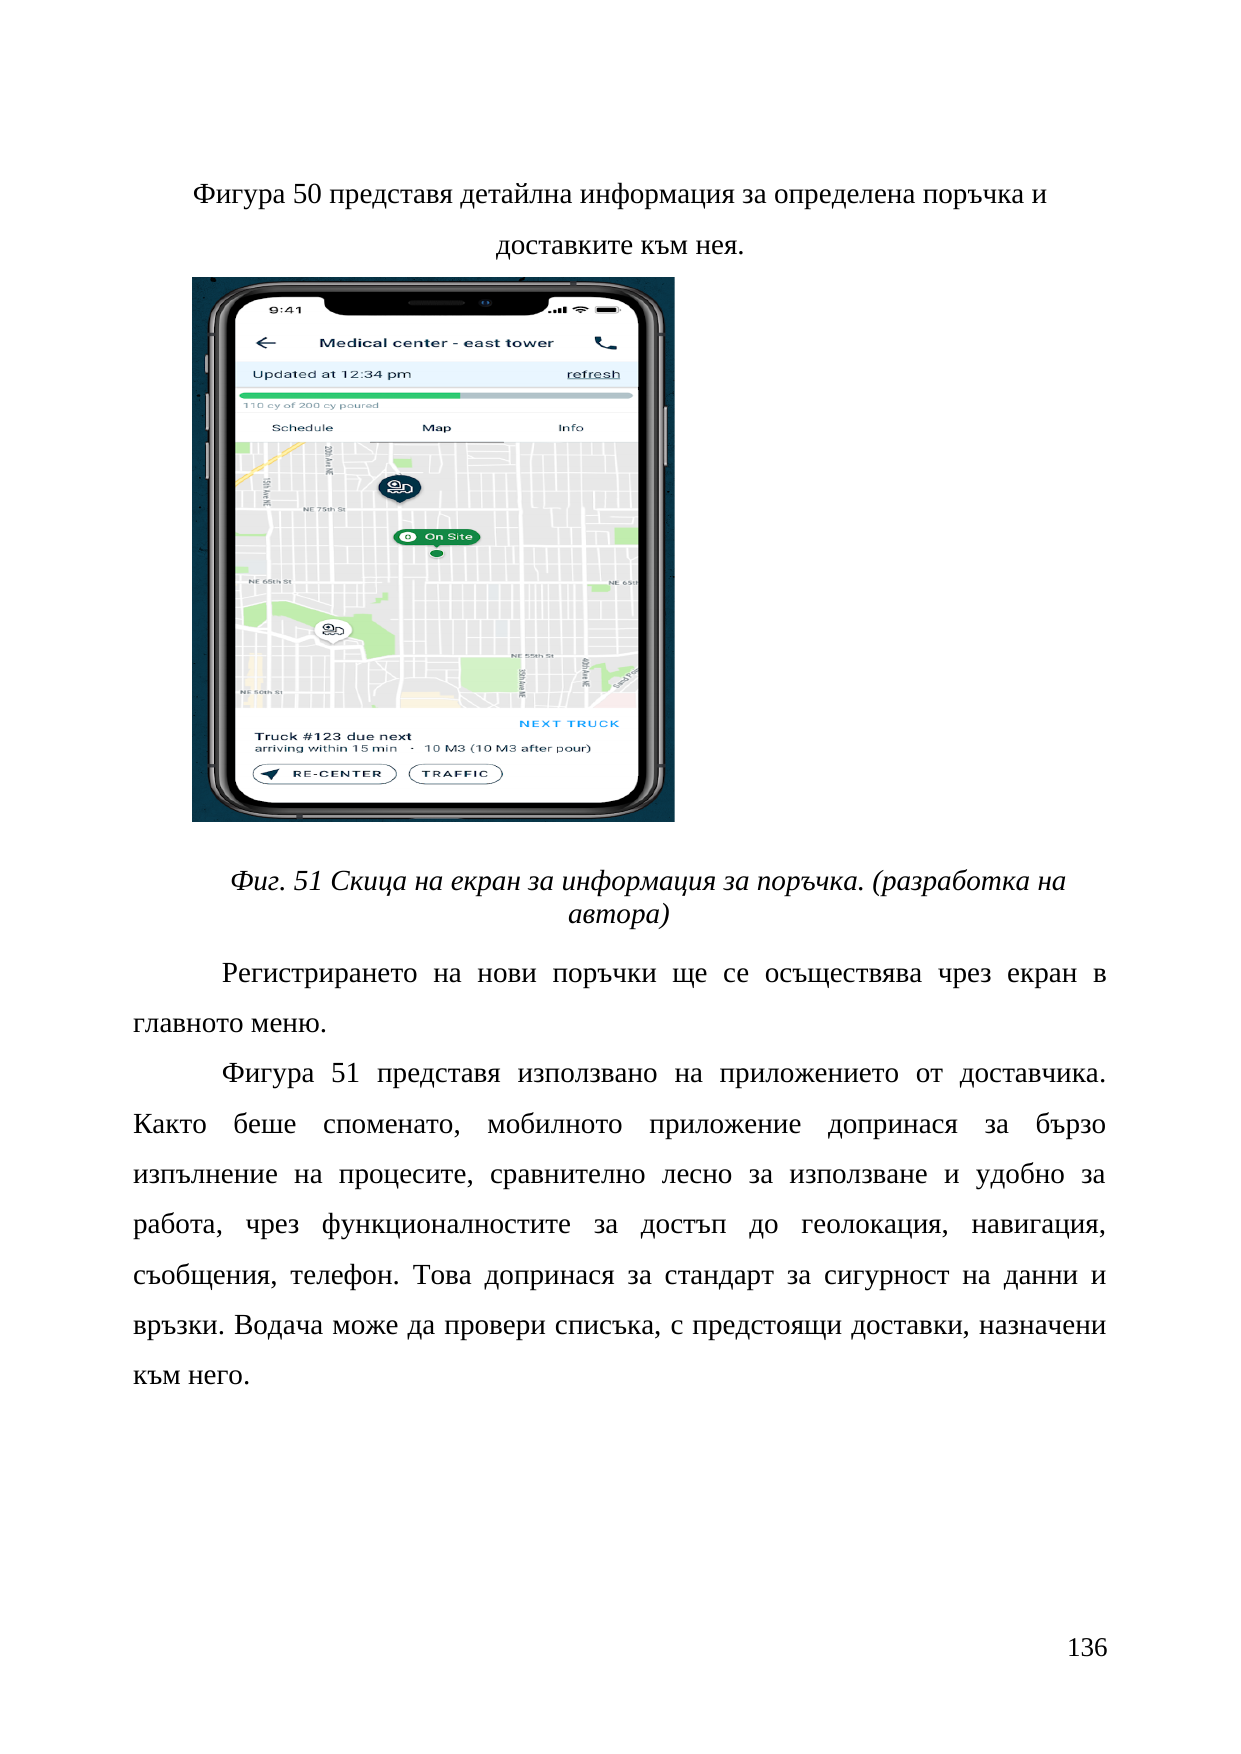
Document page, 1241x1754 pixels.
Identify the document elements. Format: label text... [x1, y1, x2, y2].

text Фигура 50 представя детайлна информация за определена поръчка и доставките към нея. [133, 177, 1107, 261]
text Регистрирането на нови поръчки ще се осъществява чрез екран в главното меню. [133, 955, 1107, 1039]
picture [192, 277, 675, 822]
title Фиг. 51 Скица на екран за информация за поръчка. (разработка на автора) [133, 863, 1107, 930]
text Фигура 51 представя използвано на приложението от доставчика. Както беше споменато, мобилното приложение допринася за бързо изпълнение на процесите, сравнително лесно за използване и удобно за работа, чрез функционалностите за достъп до геолокация, навигация, съобщения, телефон. Това допринася за стандарт за сигурност на данни и връзки. Водача може да провери списъка, с предстоящи доставки, назначени към него. [133, 1056, 1107, 1391]
